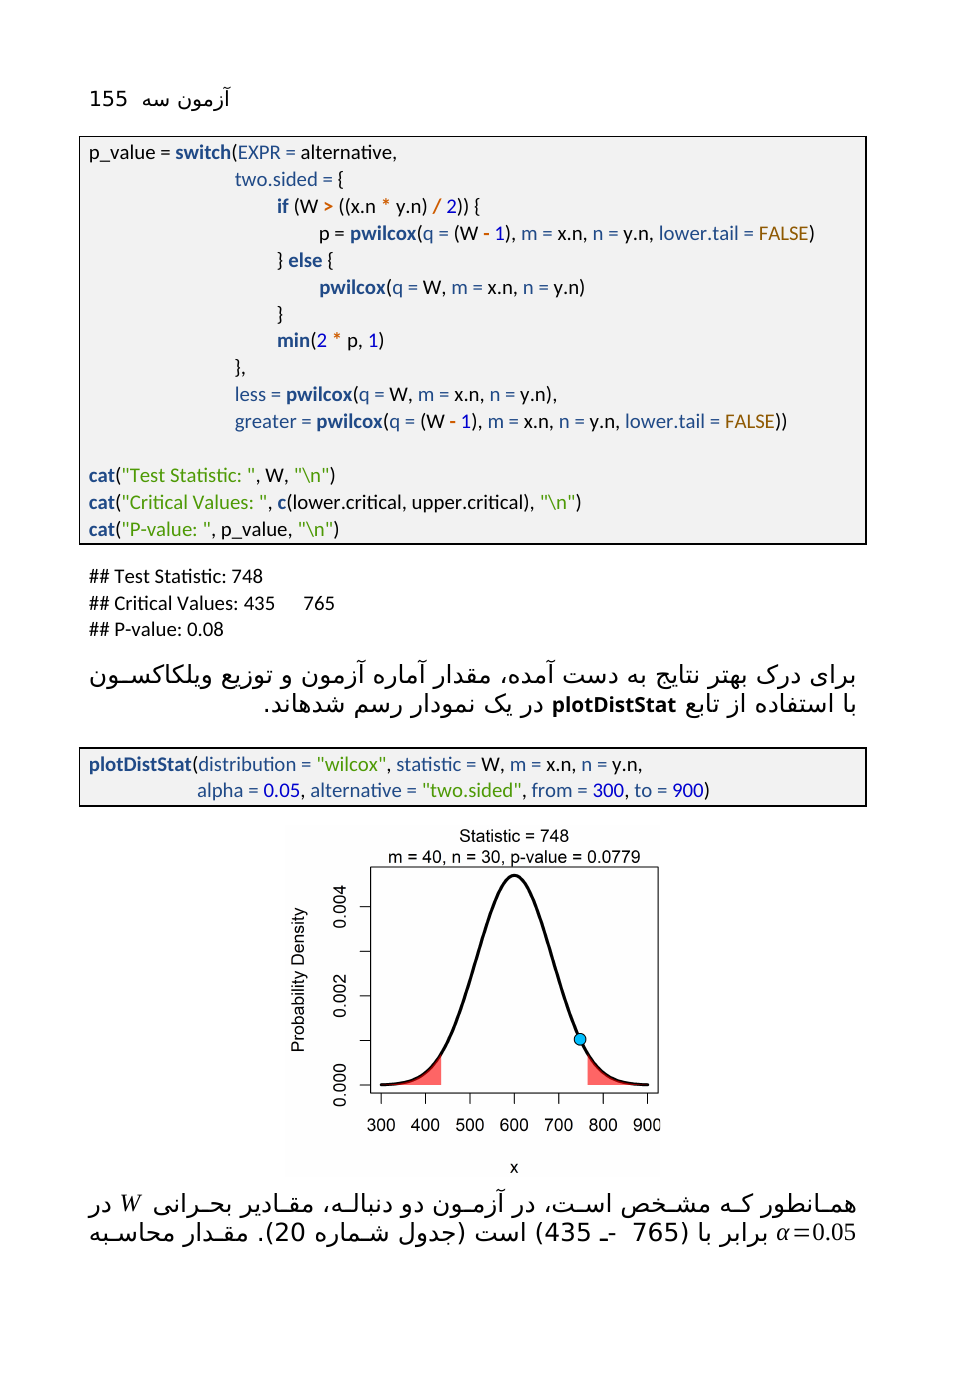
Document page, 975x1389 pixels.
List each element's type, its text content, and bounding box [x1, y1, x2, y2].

picture [285, 825, 661, 1177]
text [80, 137, 865, 543]
text ## Test Statistic: 748 ## Critical Values: 435 765 ## P-value: 0.08 [89, 563, 857, 642]
text plotDistStat(distribution = "wilcox", statistic = W, m = x.n, n = y.n, alpha = 0.05, alternative = "two.sided", from = 300, to = 900) [80, 749, 865, 805]
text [89, 1189, 857, 1247]
text برای درک بهتر نتایج به دست آمده، مقدار آماره آزمون و توزیع ویلکاکسون با استفاده از تابع plotDistStat در یک نمودار رسم شده‏اند. [89, 660, 857, 719]
